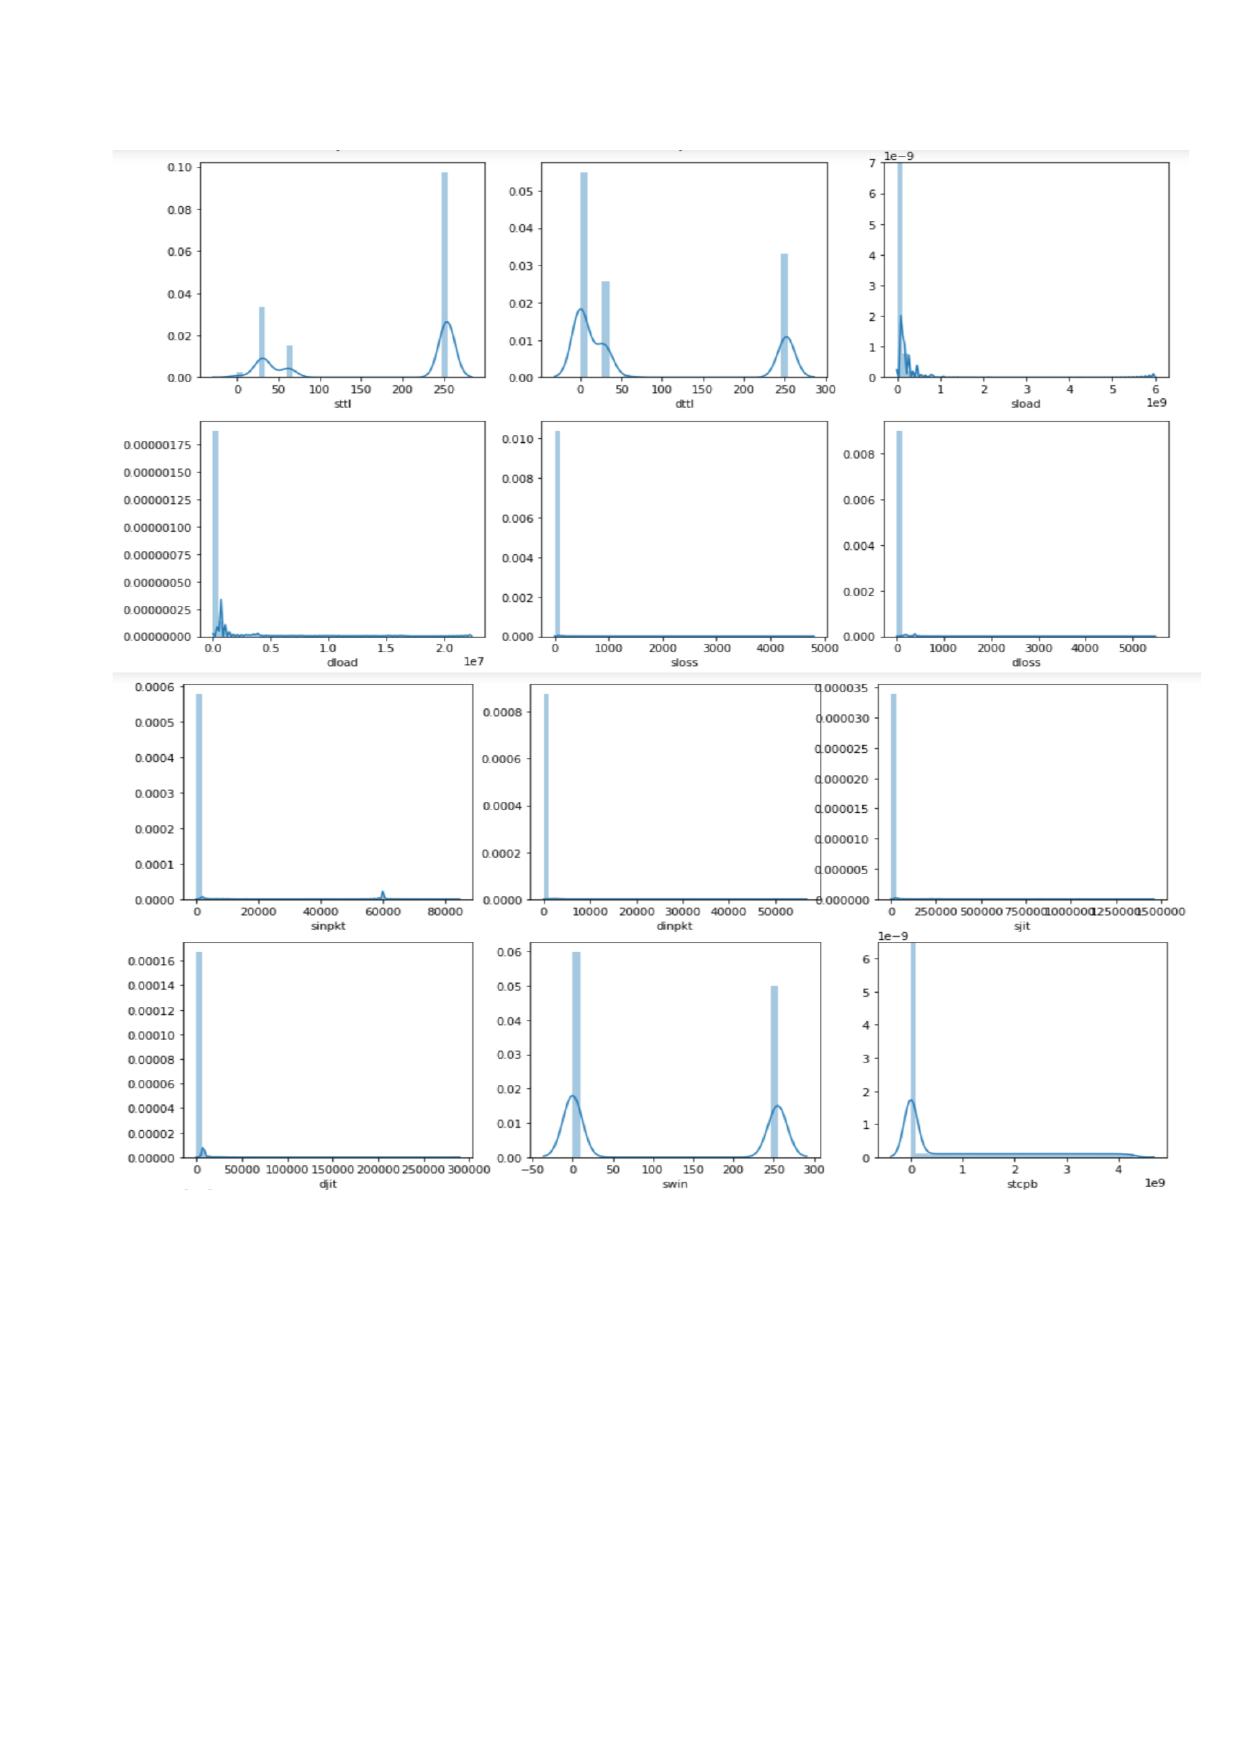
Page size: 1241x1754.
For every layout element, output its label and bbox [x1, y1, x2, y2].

picture [112, 150, 1202, 1190]
